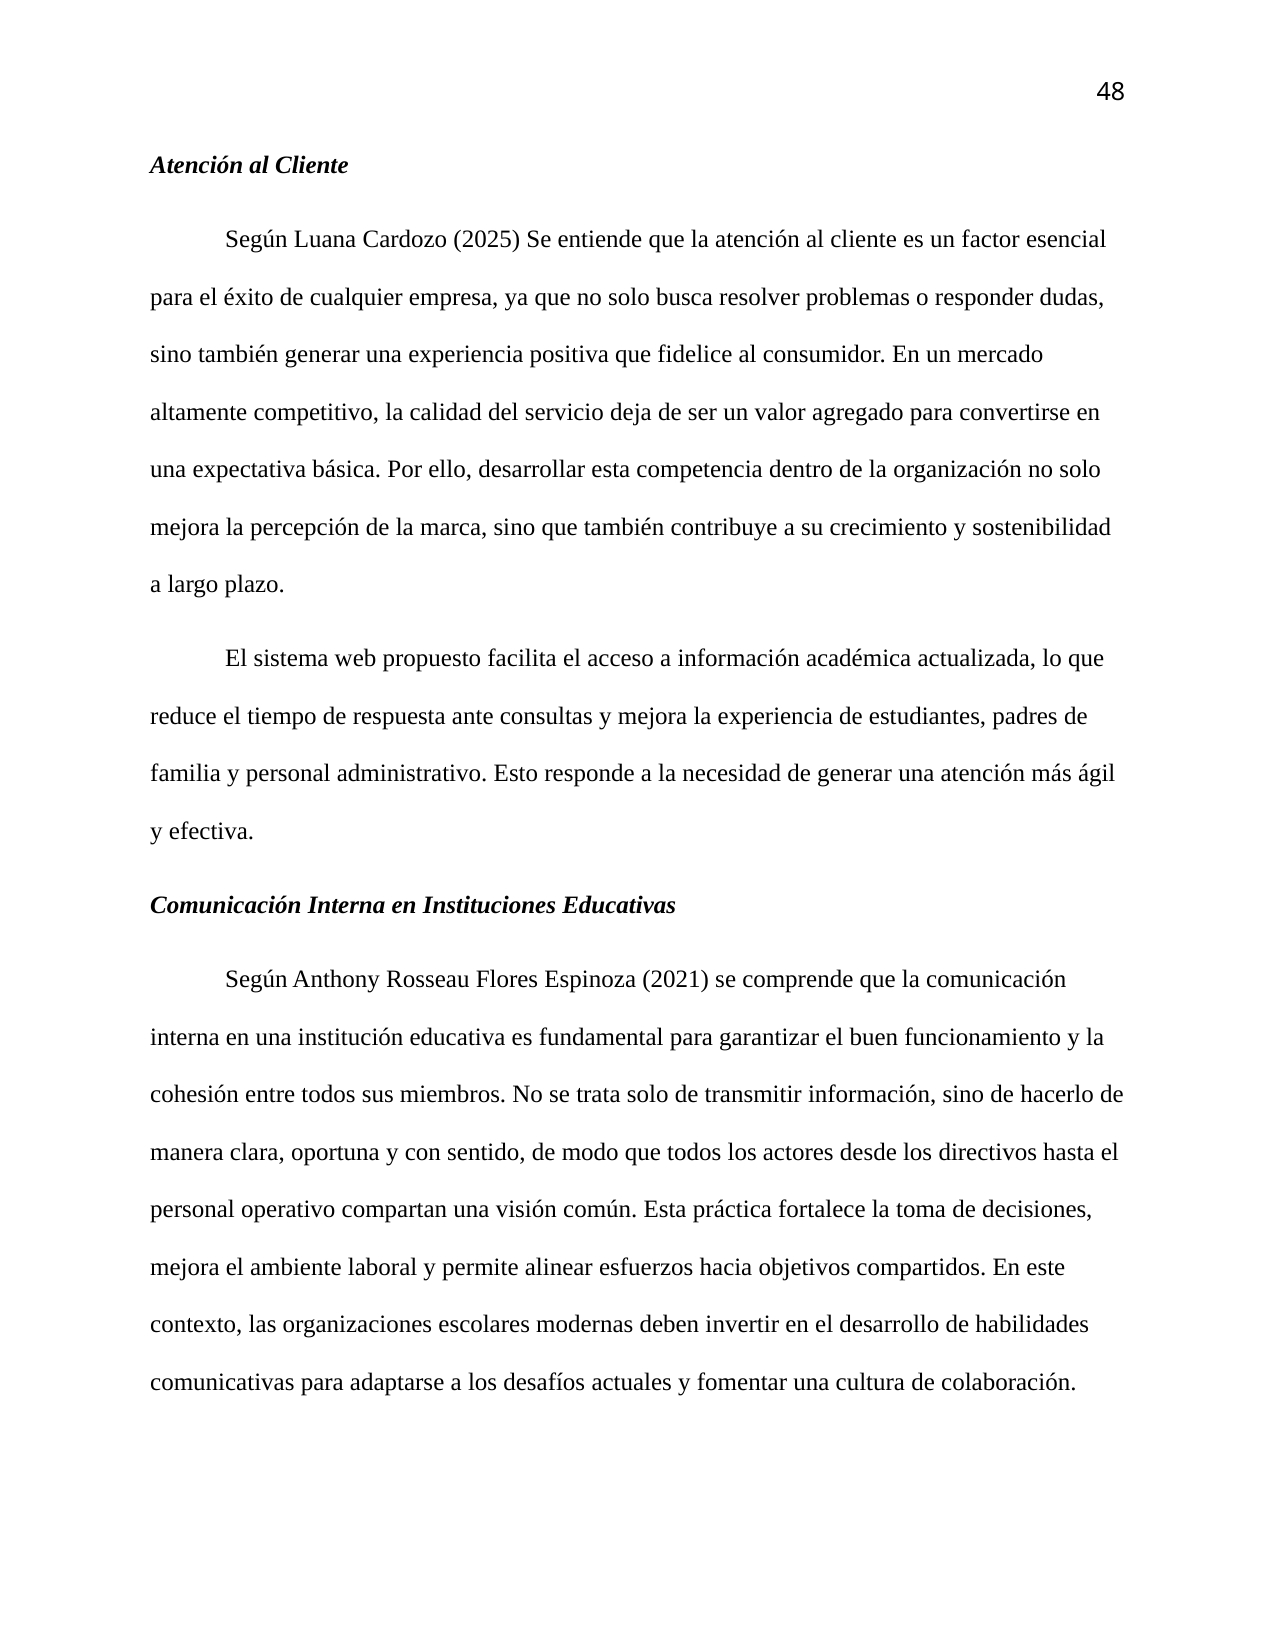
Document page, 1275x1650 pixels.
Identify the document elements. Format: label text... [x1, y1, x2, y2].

subtitle Atención al Cliente [150, 150, 1125, 179]
subtitle Comunicación Interna en Instituciones Educativas [150, 890, 1125, 919]
text El sistema web propuesto facilita el acceso a información académica actualizada, lo que reduce el tiempo de respuesta ante consultas y mejora la experiencia de estudiantes, padres de familia y personal administrativo. Esto responde a la necesidad de generar una atención más ágil y efectiva. [150, 643, 1125, 844]
text Según Luana Cardozo (2025) Se entiende que la atención al cliente es un factor esencial para el éxito de cualquier empresa, ya que no solo busca resolver problemas o responder dudas, sino también generar una experiencia positiva que fidelice al consumidor. En un mercado altamente competitivo, la calidad del servicio deja de ser un valor agregado para convertirse en una expectativa básica. Por ello, desarrollar esta competencia dentro de la organización no solo mejora la percepción de la marca, sino que también contribuye a su crecimiento y sostenibilidad a largo plazo. [150, 224, 1125, 598]
text Según Anthony Rosseau Flores Espinoza (2021) se comprende que la comunicación interna en una institución educativa es fundamental para garantizar el buen funcionamiento y la cohesión entre todos sus miembros. No se trata solo de transmitir información, sino de hacerlo de manera clara, oportuna y con sentido, de modo que todos los actores desde los directivos hasta el personal operativo compartan una visión común. Esta práctica fortalece la toma de decisiones, mejora el ambiente laboral y permite alinear esfuerzos hacia objetivos compartidos. En este contexto, las organizaciones escolares modernas deben invertir en el desarrollo de habilidades comunicativas para adaptarse a los desafíos actuales y fomentar una cultura de colaboración. [150, 964, 1125, 1395]
